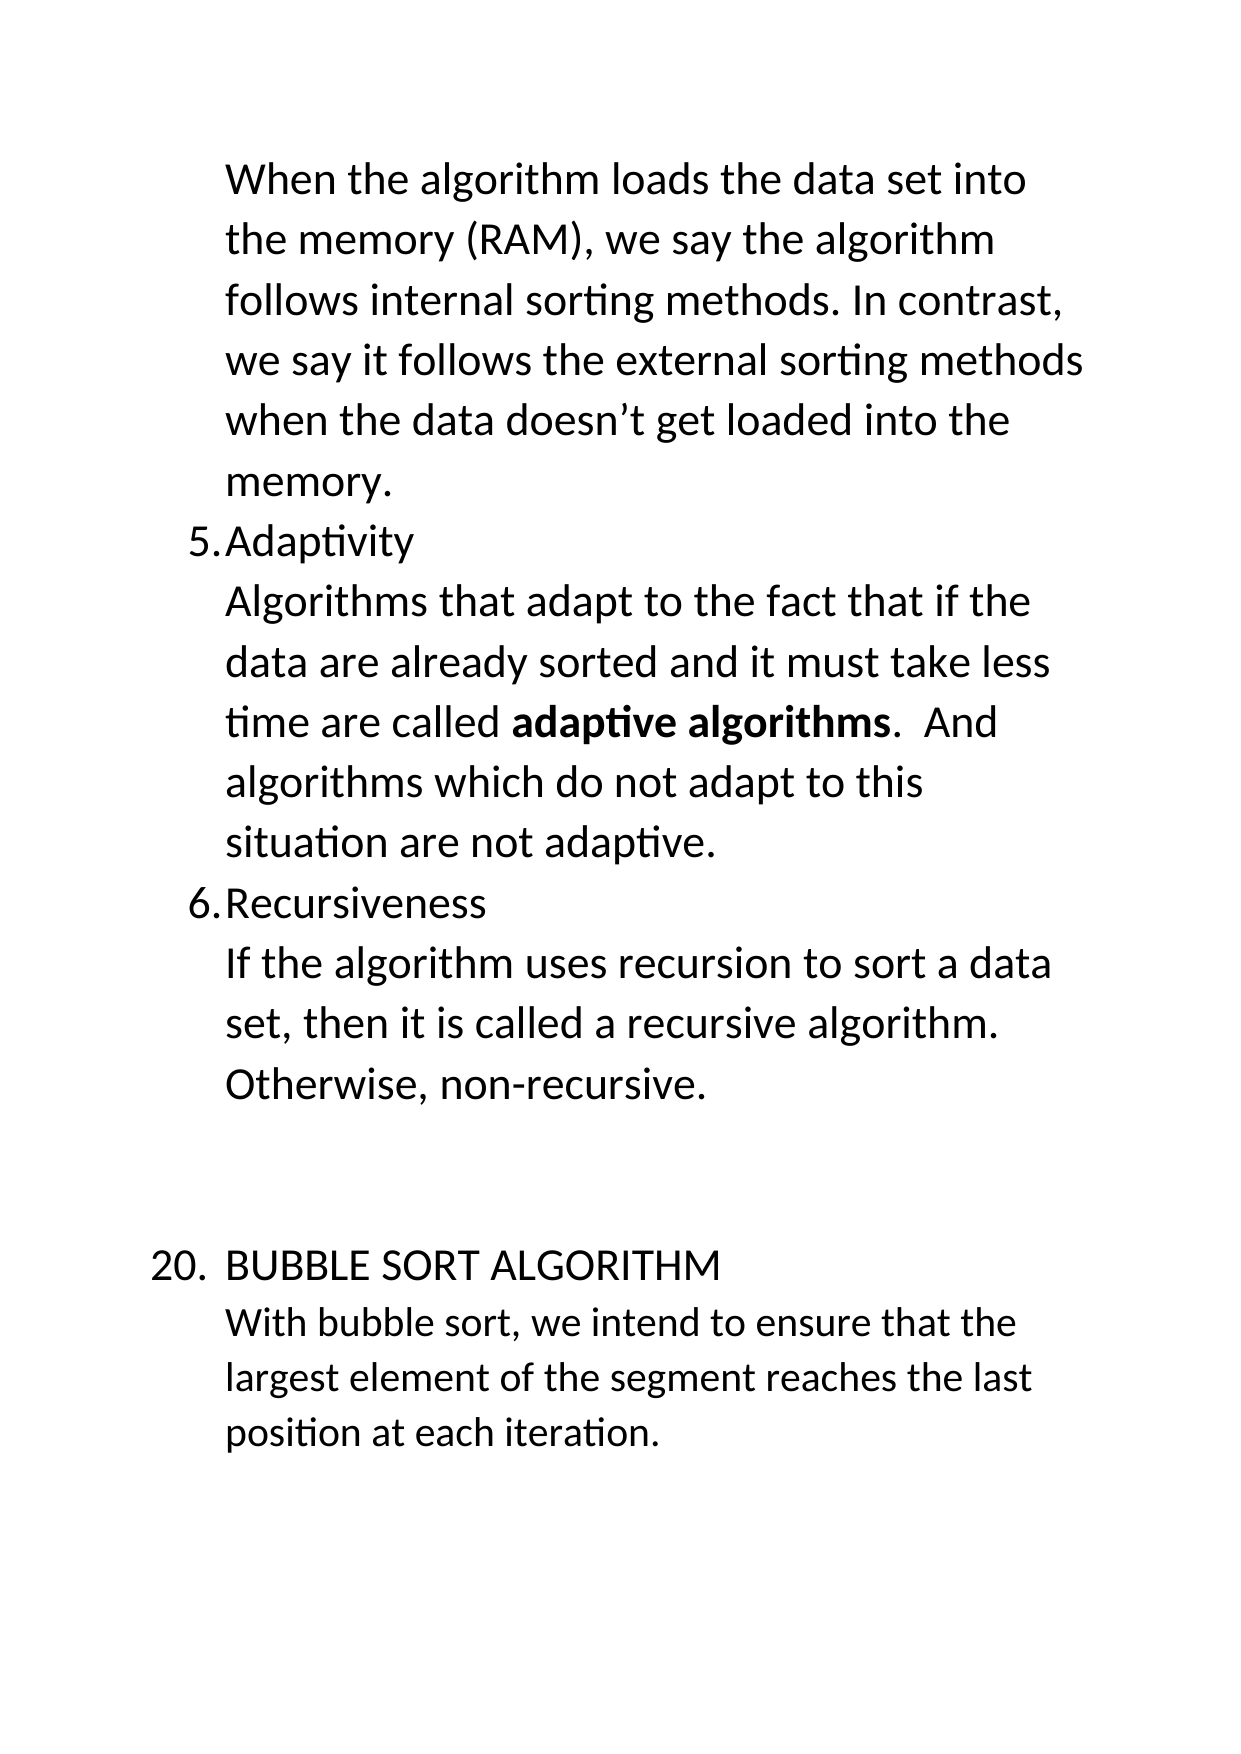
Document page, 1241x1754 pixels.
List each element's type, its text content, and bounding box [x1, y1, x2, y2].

list With bubble sort, we intend to ensure that the largest element of the segment reaches the last position at each iteration. [225, 1296, 1090, 1457]
list If the algorithm uses recursion to sort a data set, then it is called a recursive algorithm. Otherwise, non-recursive. [225, 934, 1090, 1111]
list When the algorithm loads the data set into the memory (RAM), we say the algorithm follows internal sorting methods. In contrast, we say it follows the external sorting methods when the data doesn’t get loaded into the memory. [225, 150, 1090, 507]
list BUBBLE SORT ALGORITHM [150, 1236, 1090, 1292]
list Adaptivity [187, 512, 1090, 568]
list Recursiveness [187, 874, 1090, 930]
list Algorithms that adapt to the fact that if the data are already sorted and it must take less time are called adaptive algorithms. And algorithms which do not adapt to this situation are not adaptive. [225, 572, 1090, 869]
